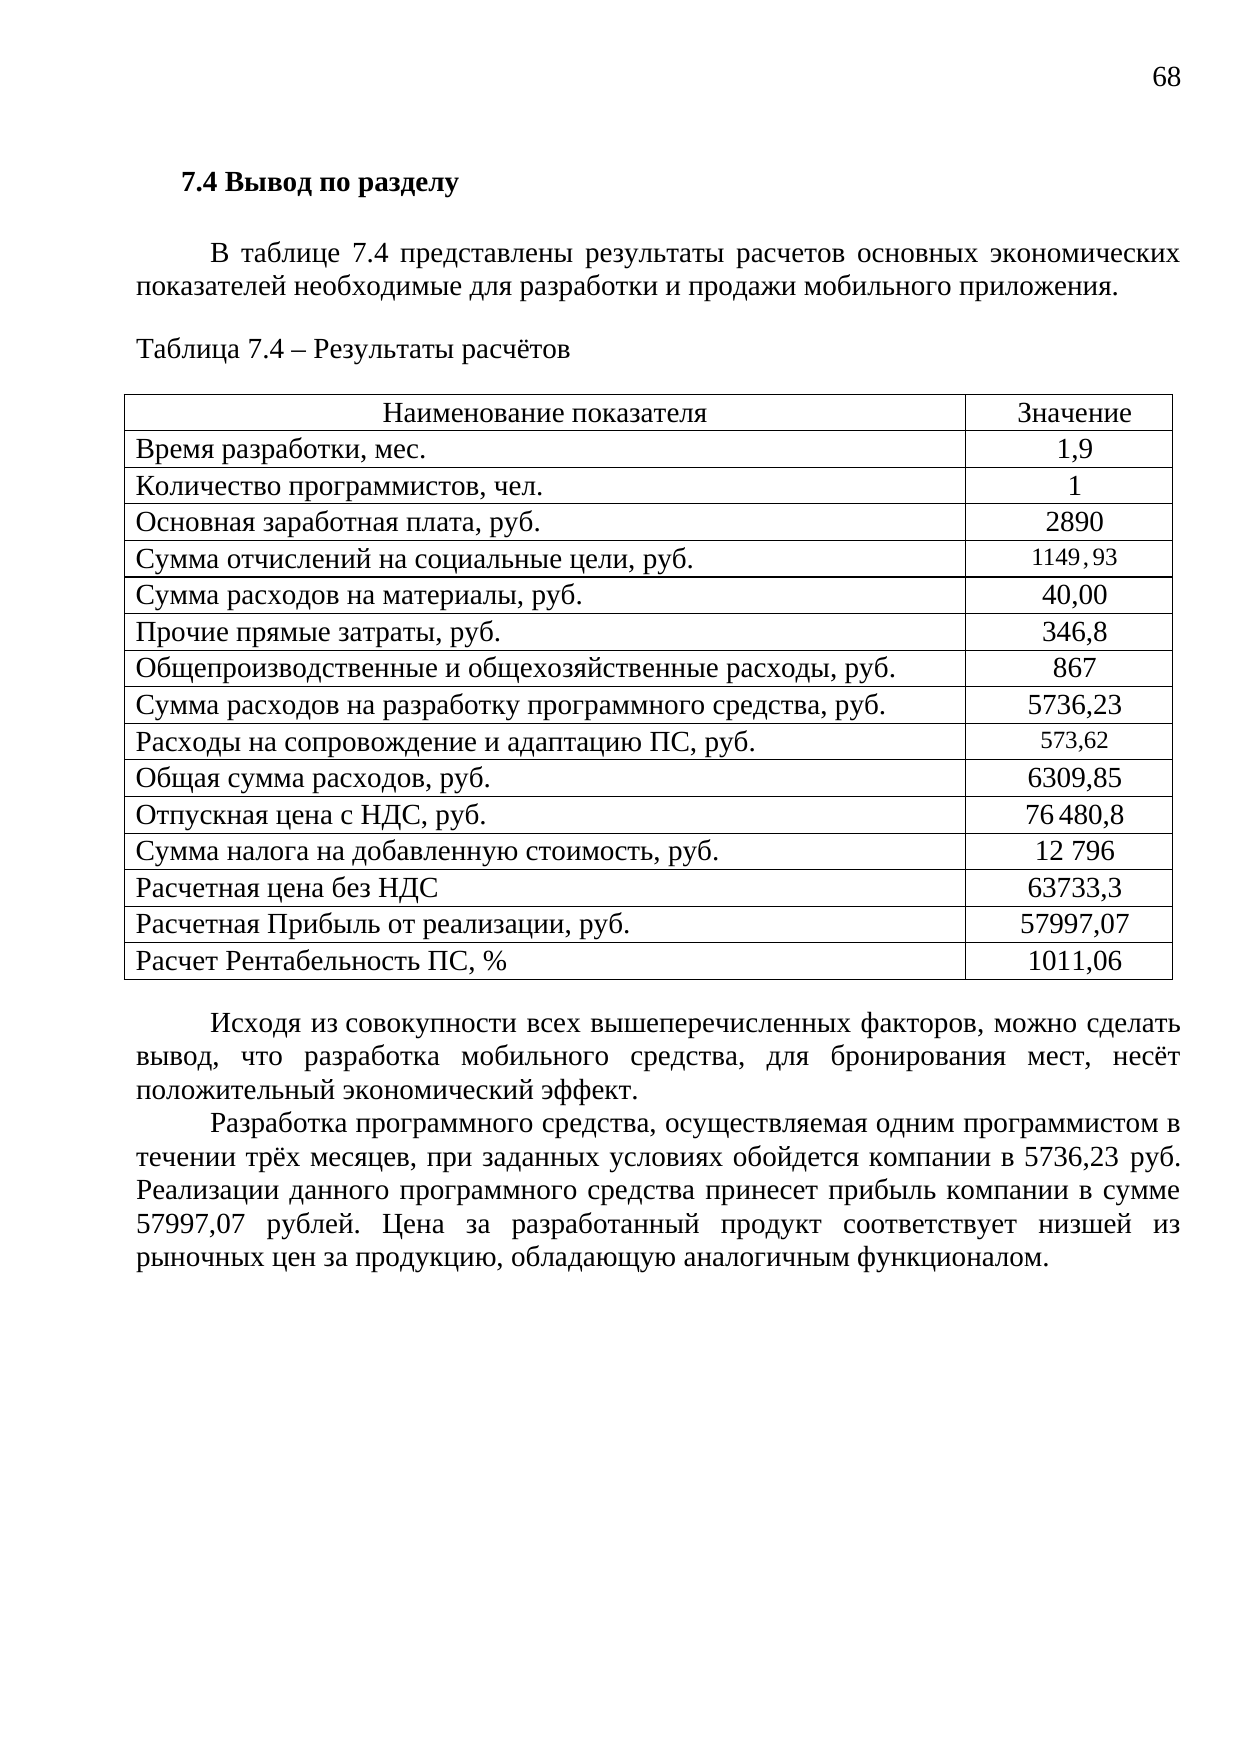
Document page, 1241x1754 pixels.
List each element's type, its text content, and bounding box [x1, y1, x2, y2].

table_cell Количество программистов, чел. [125, 468, 965, 503]
table_cell Общепроизводственные и общехозяйственные расходы, руб. [125, 651, 965, 686]
table_cell [966, 541, 1172, 576]
table_header Наименование показателя [125, 395, 965, 430]
table_cell 40,00 [966, 578, 1172, 613]
table_cell 1011,06 [966, 943, 1172, 979]
table_cell Расчет Рентабельность ПС, % [125, 943, 965, 979]
table_cell 12 796 [966, 834, 1172, 869]
text Таблица 7.4 – Результаты расчётов [136, 331, 1181, 364]
text Исходя из совокупности всех вышеперечисленных факторов, можно сделать вывод, что разработка мобильного средства, для бронирования мест, несёт положительный экономический эффект. [136, 1005, 1181, 1105]
table_cell Прочие прямые затраты, руб. [125, 614, 965, 649]
table_cell 867 [966, 651, 1172, 686]
table_cell Сумма налога на добавленную стоимость, руб. [125, 834, 965, 869]
table_cell Время разработки, мес. [125, 431, 965, 467]
table_cell 63733,3 [966, 870, 1172, 906]
table_cell Основная заработная плата, руб. [125, 504, 965, 540]
table_cell Расчетная Прибыль от реализации, руб. [125, 907, 965, 942]
table_cell 2890 [966, 504, 1172, 540]
table_cell [966, 724, 1172, 759]
table_cell Отпускная цена с НДС, руб. [125, 797, 965, 832]
table_header Значение [966, 395, 1172, 430]
table_cell 1 [966, 468, 1172, 503]
table_cell 1,9 [966, 431, 1172, 467]
subtitle 7.4 Вывод по разделу [181, 164, 1181, 197]
table_cell 6309,85 [966, 760, 1172, 796]
table_cell Сумма расходов на разработку программного средства, руб. [125, 687, 965, 723]
table_cell Сумма отчислений на социальные цели, руб. [125, 541, 965, 576]
table_cell 57997,07 [966, 907, 1172, 942]
table_cell Расчетная цена без НДС [125, 870, 965, 906]
table_cell 5736,23 [966, 687, 1172, 723]
table_cell Расходы на сопровождение и адаптацию ПС, руб. [125, 724, 965, 759]
table_cell 346,8 [966, 614, 1172, 649]
text В таблице 7.4 представлены результаты расчетов основных экономических показателей необходимые для разработки и продажи мобильного приложения. [136, 235, 1181, 302]
table_cell Сумма расходов на материалы, руб. [125, 578, 965, 613]
table_cell 76 480,8 [966, 797, 1172, 832]
table_cell Общая сумма расходов, руб. [125, 760, 965, 796]
text Разработка программного средства, осуществляемая одним программистом в течении трёх месяцев, при заданных условиях обойдется компании в 5736,23 руб. Реализации данного программного средства принесет прибыль компании в сумме 57997,07 рублей. Цена за разработанный продукт соответствует низшей из рыночных цен за продукцию, обладающую аналогичным функционалом. [136, 1105, 1181, 1273]
